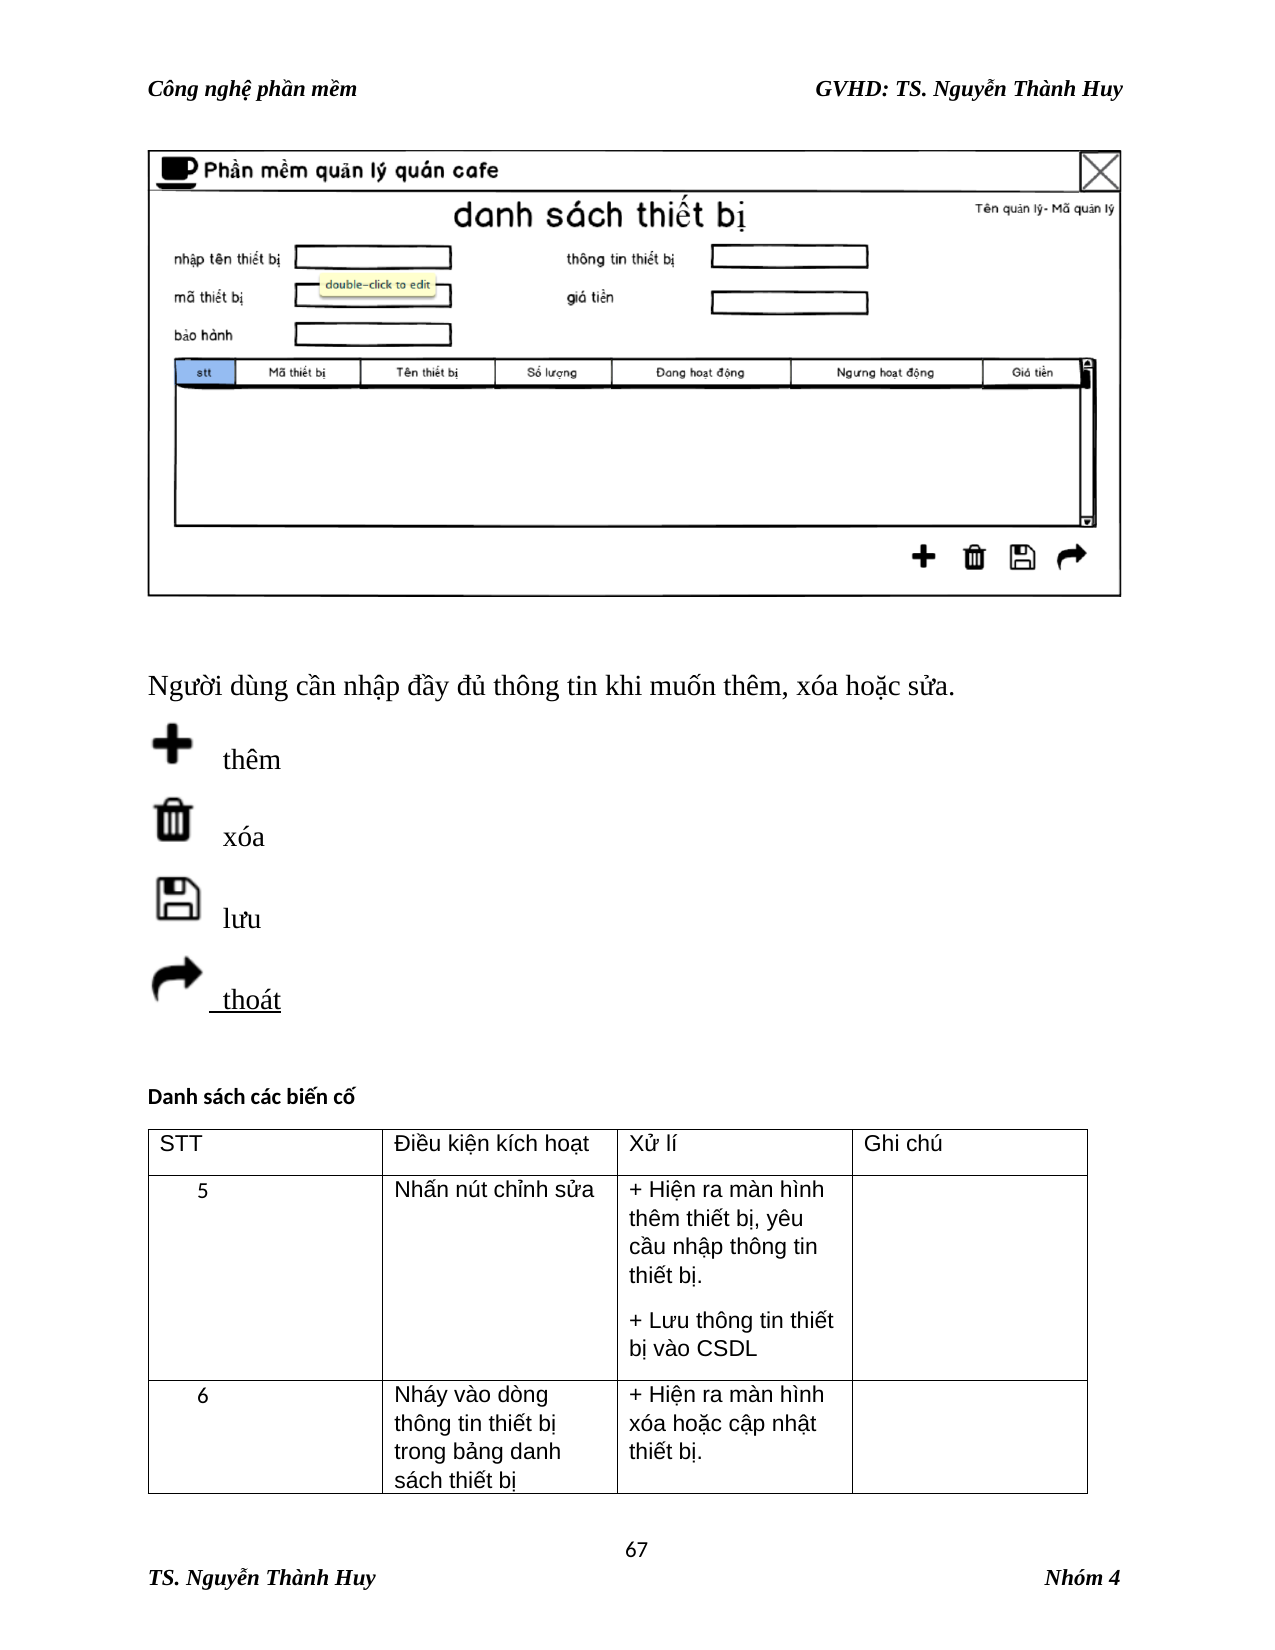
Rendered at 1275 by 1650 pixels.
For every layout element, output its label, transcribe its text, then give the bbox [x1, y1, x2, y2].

text thoát [148, 953, 1125, 1016]
table_header Ghi chú [853, 1130, 1087, 1175]
picture [147, 795, 203, 847]
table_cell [383, 1381, 617, 1493]
text Người dùng cần nhập đầy đủ thông tin khi muốn thêm, xóa hoặc sửa. [148, 668, 1125, 701]
table_cell + Hiện ra màn hình thêm thiết bị, yêu cầu nhập thông tin thiết bị. + Lưu thông tin thiết bị vào CSDL [618, 1176, 852, 1380]
table_header Xử lí [618, 1130, 852, 1175]
text thêm [148, 721, 1125, 776]
picture [147, 871, 207, 928]
table_cell [149, 1381, 382, 1493]
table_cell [618, 1381, 852, 1493]
table_cell [149, 1176, 382, 1380]
text Danh sách các biến cố [148, 1082, 1125, 1110]
text lưu [148, 872, 1125, 934]
picture [147, 150, 1122, 597]
table_cell [853, 1176, 1087, 1380]
table_header Điều kiện kích hoạt [383, 1130, 617, 1175]
picture [147, 720, 199, 770]
table_header STT [149, 1130, 382, 1175]
picture [147, 953, 209, 1010]
table_cell Nhấn nút chỉnh sửa [383, 1176, 617, 1380]
text xóa [148, 795, 1125, 852]
table_cell [853, 1381, 1087, 1493]
